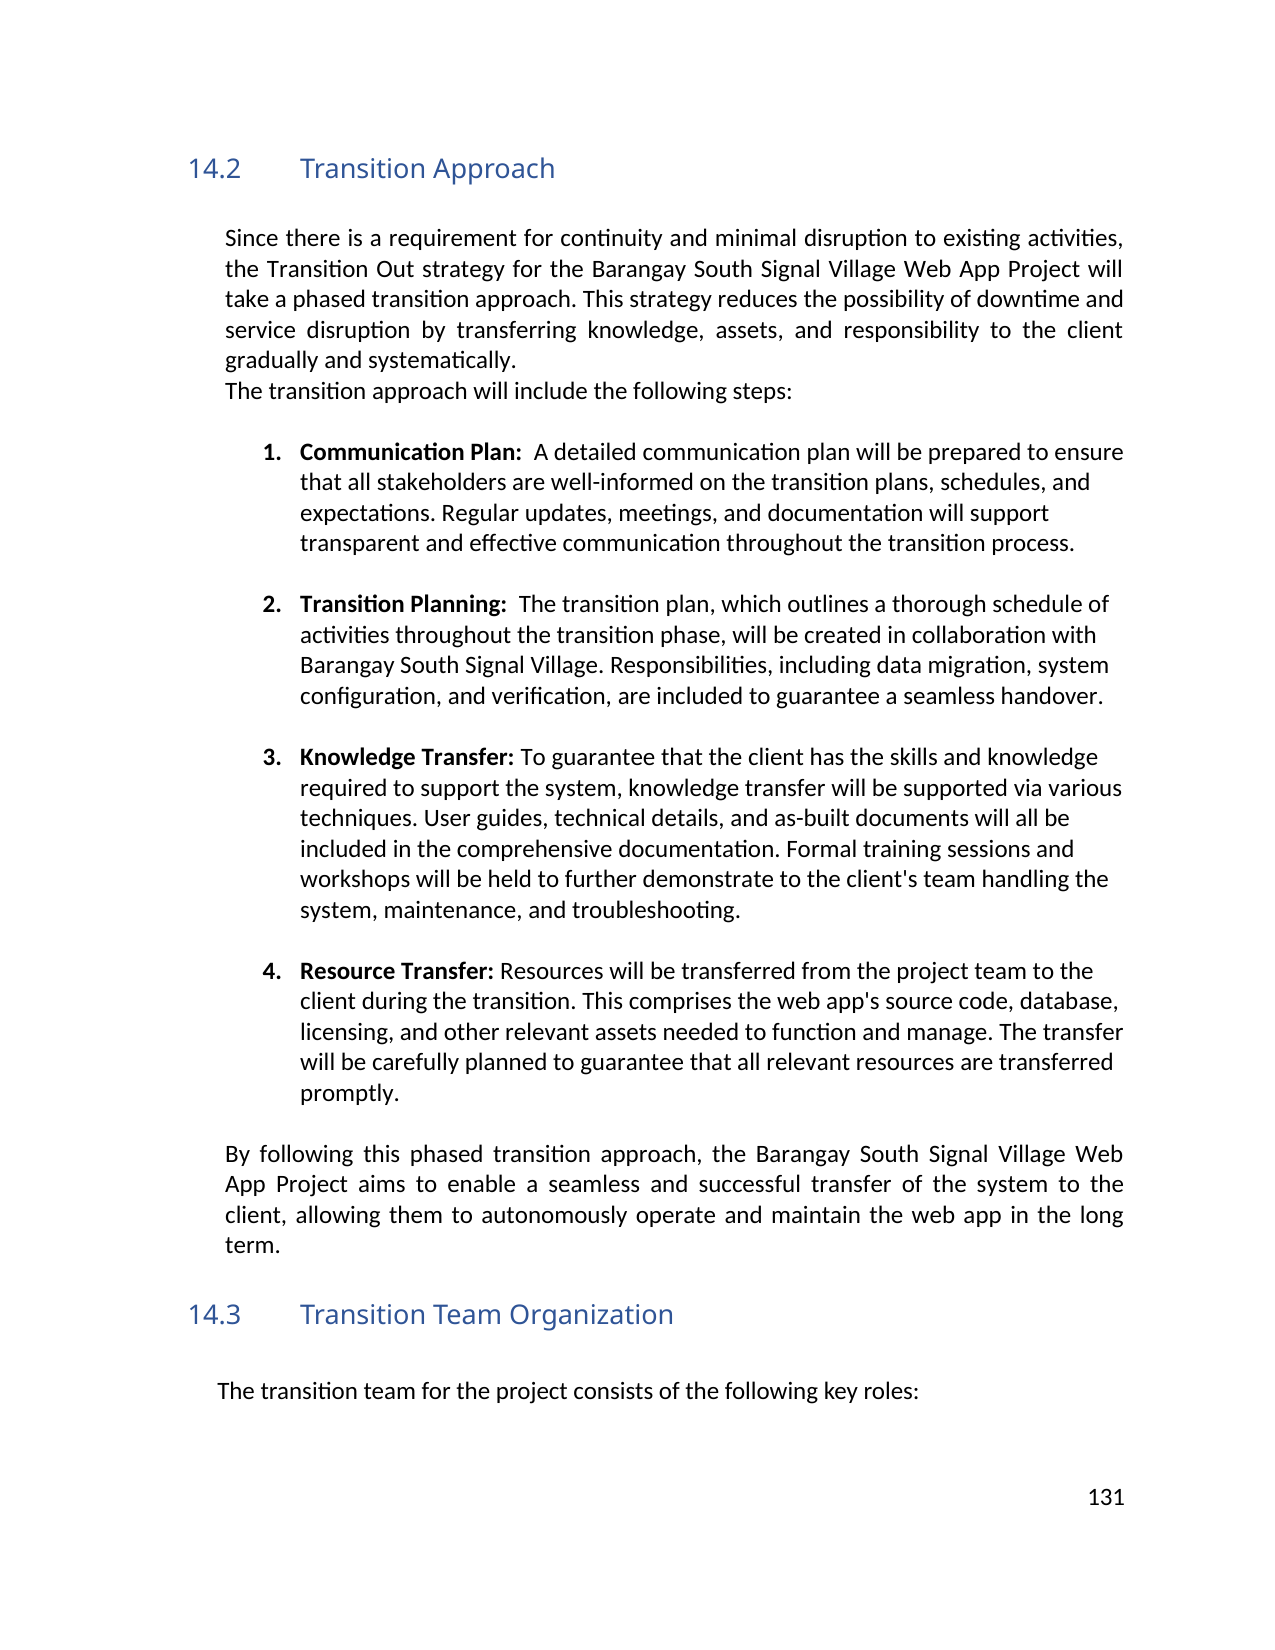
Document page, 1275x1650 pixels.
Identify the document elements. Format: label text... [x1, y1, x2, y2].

text Since there is a requirement for continuity and minimal disruption to existing activities, the Transition Out strategy for the Barangay South Signal Village Web App Project will take a phased transition approach. This strategy reduces the possibility of downtime and service disruption by transferring knowledge, assets, and responsibility to the client gradually and systematically. [225, 222, 1125, 375]
list Transition Planning: The transition plan, which outlines a thorough schedule of activities throughout the transition phase, will be created in collaboration with Barangay South Signal Village. Responsibilities, including data migration, system configuration, and verification, are included to guarantee a seamless handover. [262, 588, 1125, 711]
text The transition team for the project consists of the following key roles: [217, 1376, 1125, 1406]
subtitle Transition Team Organization [187, 1296, 1125, 1332]
list Knowledge Transfer: To guarantee that the client has the skills and knowledge required to support the system, knowledge transfer will be supported via various techniques. User guides, technical details, and as-built documents will all be included in the comprehensive documentation. Formal training sessions and workshops will be held to further demonstrate to the client's team handling the system, maintenance, and troubleshooting. [262, 741, 1125, 924]
list Communication Plan: A detailed communication plan will be prepared to ensure that all stakeholders are well-informed on the transition plans, schedules, and expectations. Regular updates, meetings, and documentation will support transparent and effective communication throughout the transition process. [262, 436, 1125, 558]
list Resource Transfer: Resources will be transferred from the project team to the client during the transition. This comprises the web app's source code, database, licensing, and other relevant assets needed to function and manage. The transfer will be carefully planned to guarantee that all relevant resources are transferred promptly. [262, 955, 1125, 1107]
text By following this phased transition approach, the Barangay South Signal Village Web App Project aims to enable a seamless and successful transfer of the system to the client, allowing them to autonomously operate and maintain the web app in the long term. [225, 1138, 1125, 1260]
subtitle Transition Approach [187, 150, 1125, 187]
text The transition approach will include the following steps: [225, 375, 1125, 405]
